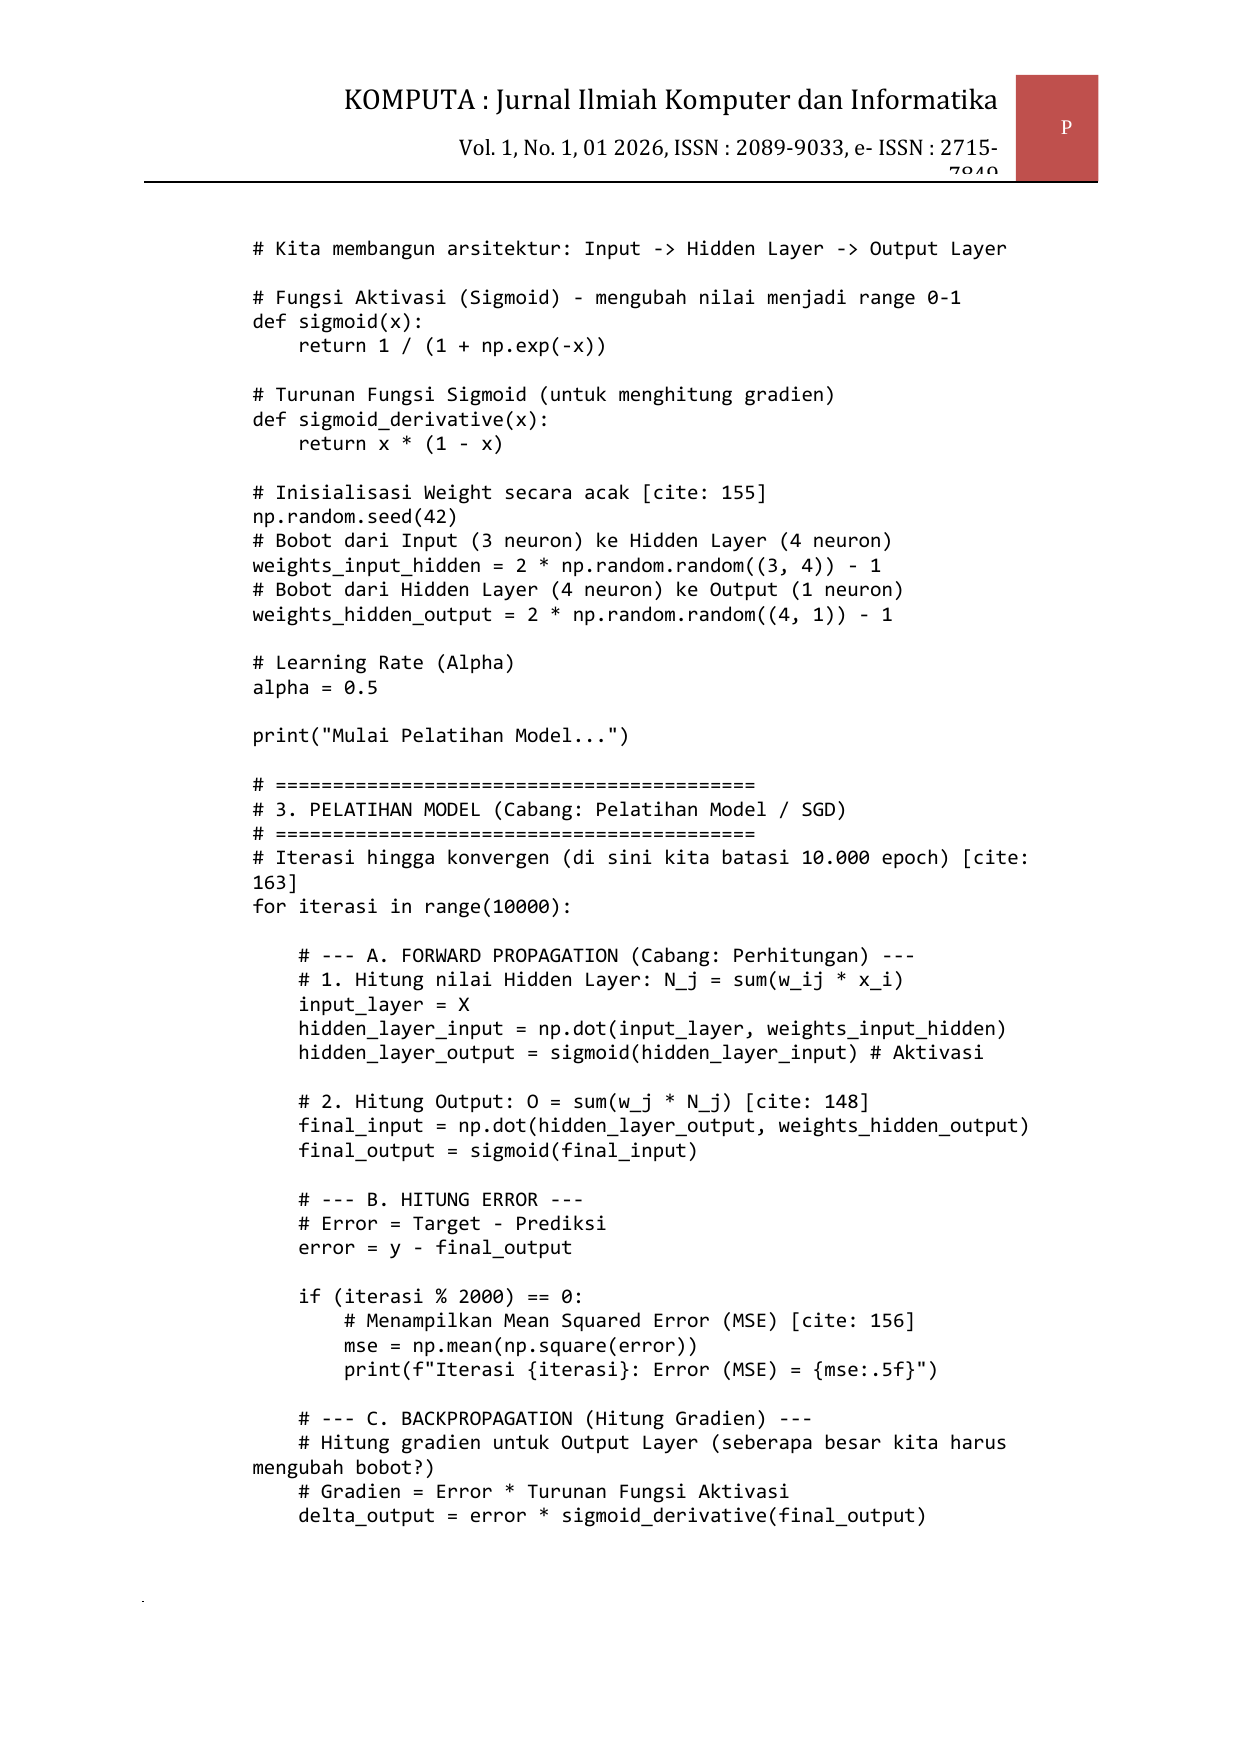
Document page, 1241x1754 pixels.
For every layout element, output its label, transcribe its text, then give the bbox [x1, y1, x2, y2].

text # 3. PELATIHAN MODEL (Cabang: Pelatihan Model / SGD) [252, 797, 1063, 821]
text def sigmoid(x): [252, 309, 1063, 334]
text mse = np.mean(np.square(error)) [252, 1333, 1063, 1357]
text def sigmoid_derivative(x): [252, 407, 1063, 431]
text # --- C. BACKPROPAGATION (Hitung Gradien) --- [252, 1406, 1063, 1431]
text # Iterasi hingga konvergen (di sini kita batasi 10.000 epoch) [cite: 163] [252, 846, 1063, 894]
text alpha = 0.5 [252, 675, 1063, 699]
text # --- B. HITUNG ERROR --- [252, 1187, 1063, 1211]
text # Gradien = Error * Turunan Fungsi Aktivasi [252, 1479, 1063, 1504]
text weights_input_hidden = 2 * np.random.random((3, 4)) - 1 [252, 553, 1063, 577]
text # Learning Rate (Alpha) [252, 651, 1063, 675]
text hidden_layer_input = np.dot(input_layer, weights_input_hidden) [252, 1016, 1063, 1041]
text # Hitung gradien untuk Output Layer (seberapa besar kita harus mengubah bobot?) [252, 1431, 1063, 1479]
text # Turunan Fungsi Sigmoid (untuk menghitung gradien) [252, 382, 1063, 407]
text if (iterasi % 2000) == 0: [252, 1284, 1063, 1309]
text # Kita membangun arsitektur: Input -> Hidden Layer -> Output Layer [252, 236, 1063, 261]
text # Error = Target - Prediksi [252, 1211, 1063, 1236]
text print(f"Iterasi {iterasi}: Error (MSE) = {mse:.5f}") [252, 1357, 1063, 1382]
text # Inisialisasi Weight secara acak [cite: 155] [252, 480, 1063, 504]
text # Bobot dari Input (3 neuron) ke Hidden Layer (4 neuron) [252, 529, 1063, 553]
text # ========================================== [252, 772, 1063, 797]
text final_output = sigmoid(final_input) [252, 1138, 1063, 1162]
text weights_hidden_output = 2 * np.random.random((4, 1)) - 1 [252, 602, 1063, 626]
text delta_output = error * sigmoid_derivative(final_output) [252, 1504, 1063, 1528]
text return x * (1 - x) [252, 431, 1063, 456]
text input_layer = X [252, 992, 1063, 1016]
text print("Mulai Pelatihan Model...") [252, 724, 1063, 748]
text # 2. Hitung Output: O = sum(w_j * N_j) [cite: 148] [252, 1089, 1063, 1114]
text return 1 / (1 + np.exp(-x)) [252, 334, 1063, 358]
text # 1. Hitung nilai Hidden Layer: N_j = sum(w_ij * x_i) [252, 967, 1063, 992]
text # Bobot dari Hidden Layer (4 neuron) ke Output (1 neuron) [252, 577, 1063, 602]
text for iterasi in range(10000): [252, 894, 1063, 919]
text hidden_layer_output = sigmoid(hidden_layer_input) # Aktivasi [252, 1041, 1063, 1065]
text # Fungsi Aktivasi (Sigmoid) - mengubah nilai menjadi range 0-1 [252, 285, 1063, 309]
text error = y - final_output [252, 1236, 1063, 1260]
text # Menampilkan Mean Squared Error (MSE) [cite: 156] [252, 1309, 1063, 1333]
text final_input = np.dot(hidden_layer_output, weights_hidden_output) [252, 1114, 1063, 1138]
text np.random.seed(42) [252, 504, 1063, 529]
text # --- A. FORWARD PROPAGATION (Cabang: Perhitungan) --- [252, 943, 1063, 967]
text # ========================================== [252, 821, 1063, 846]
